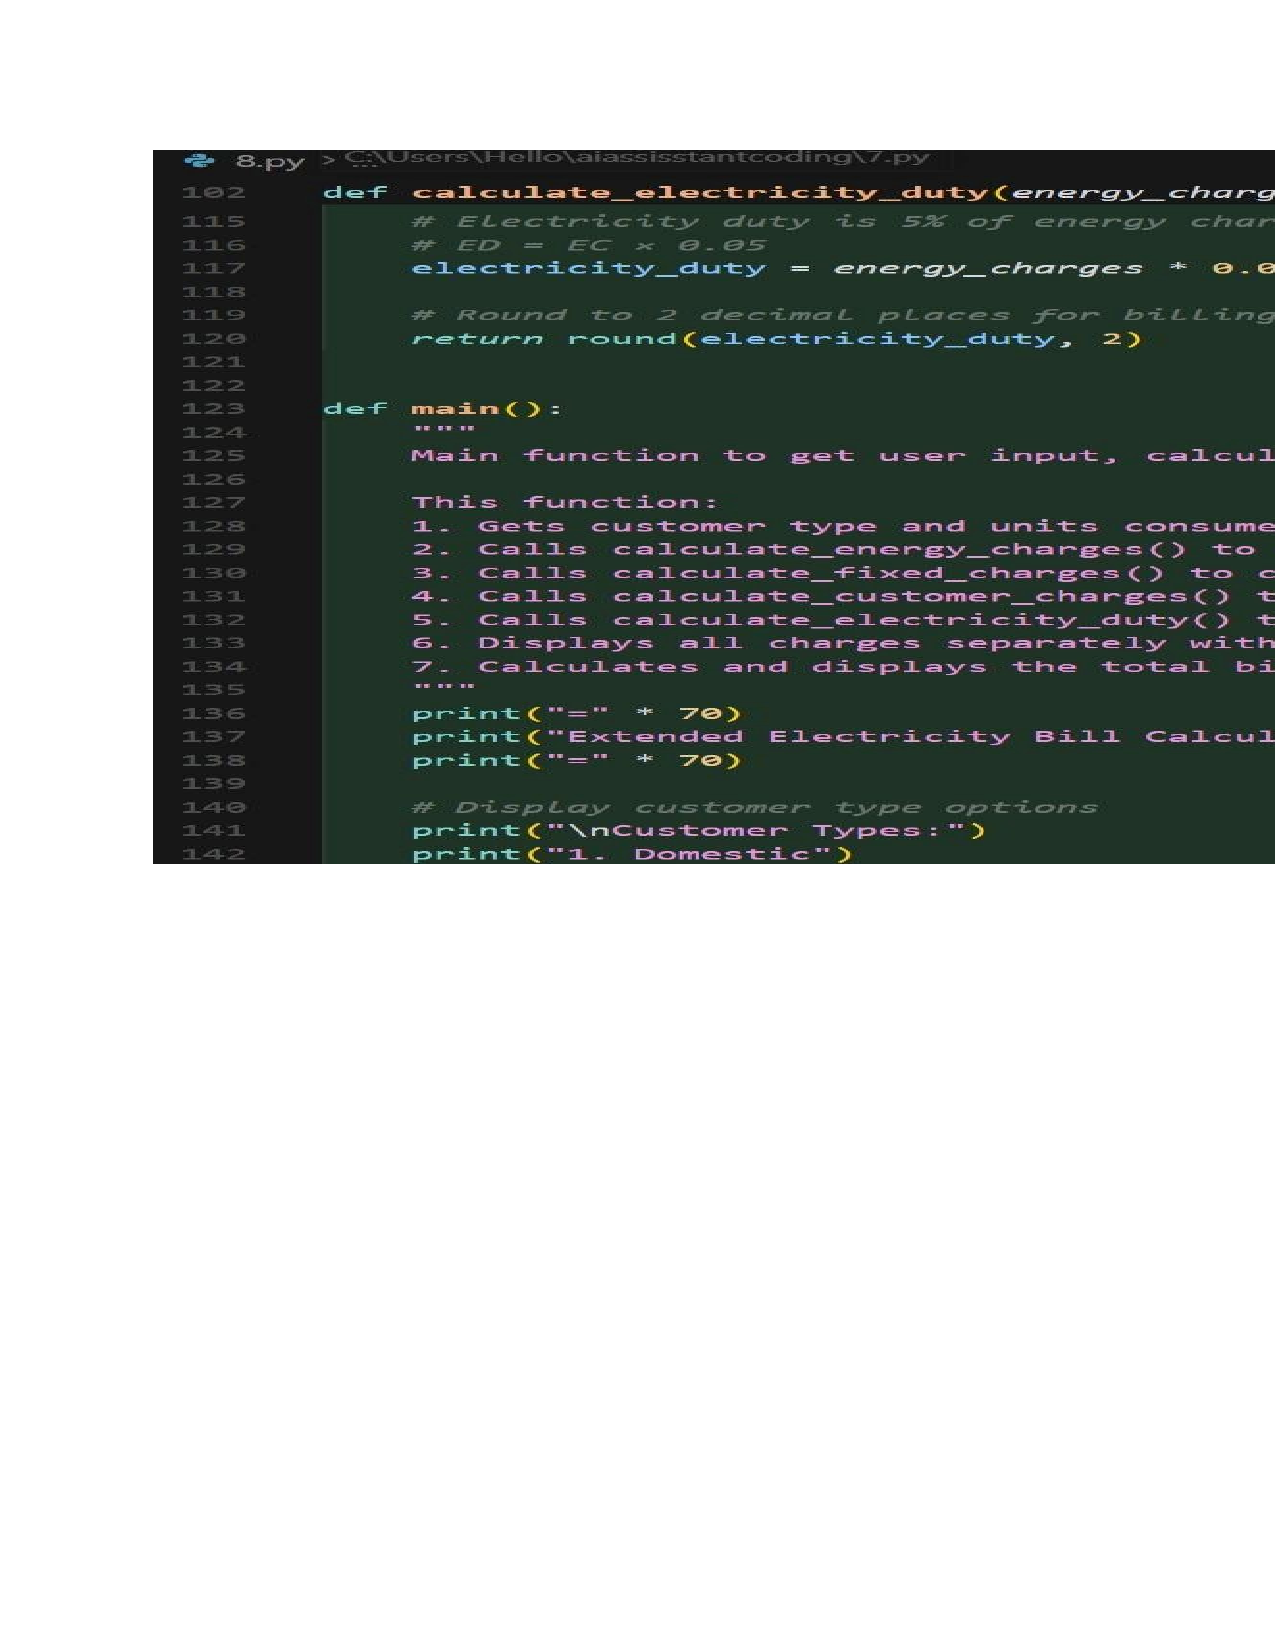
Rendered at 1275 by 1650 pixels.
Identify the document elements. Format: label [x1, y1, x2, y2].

picture [153, 150, 1275, 864]
